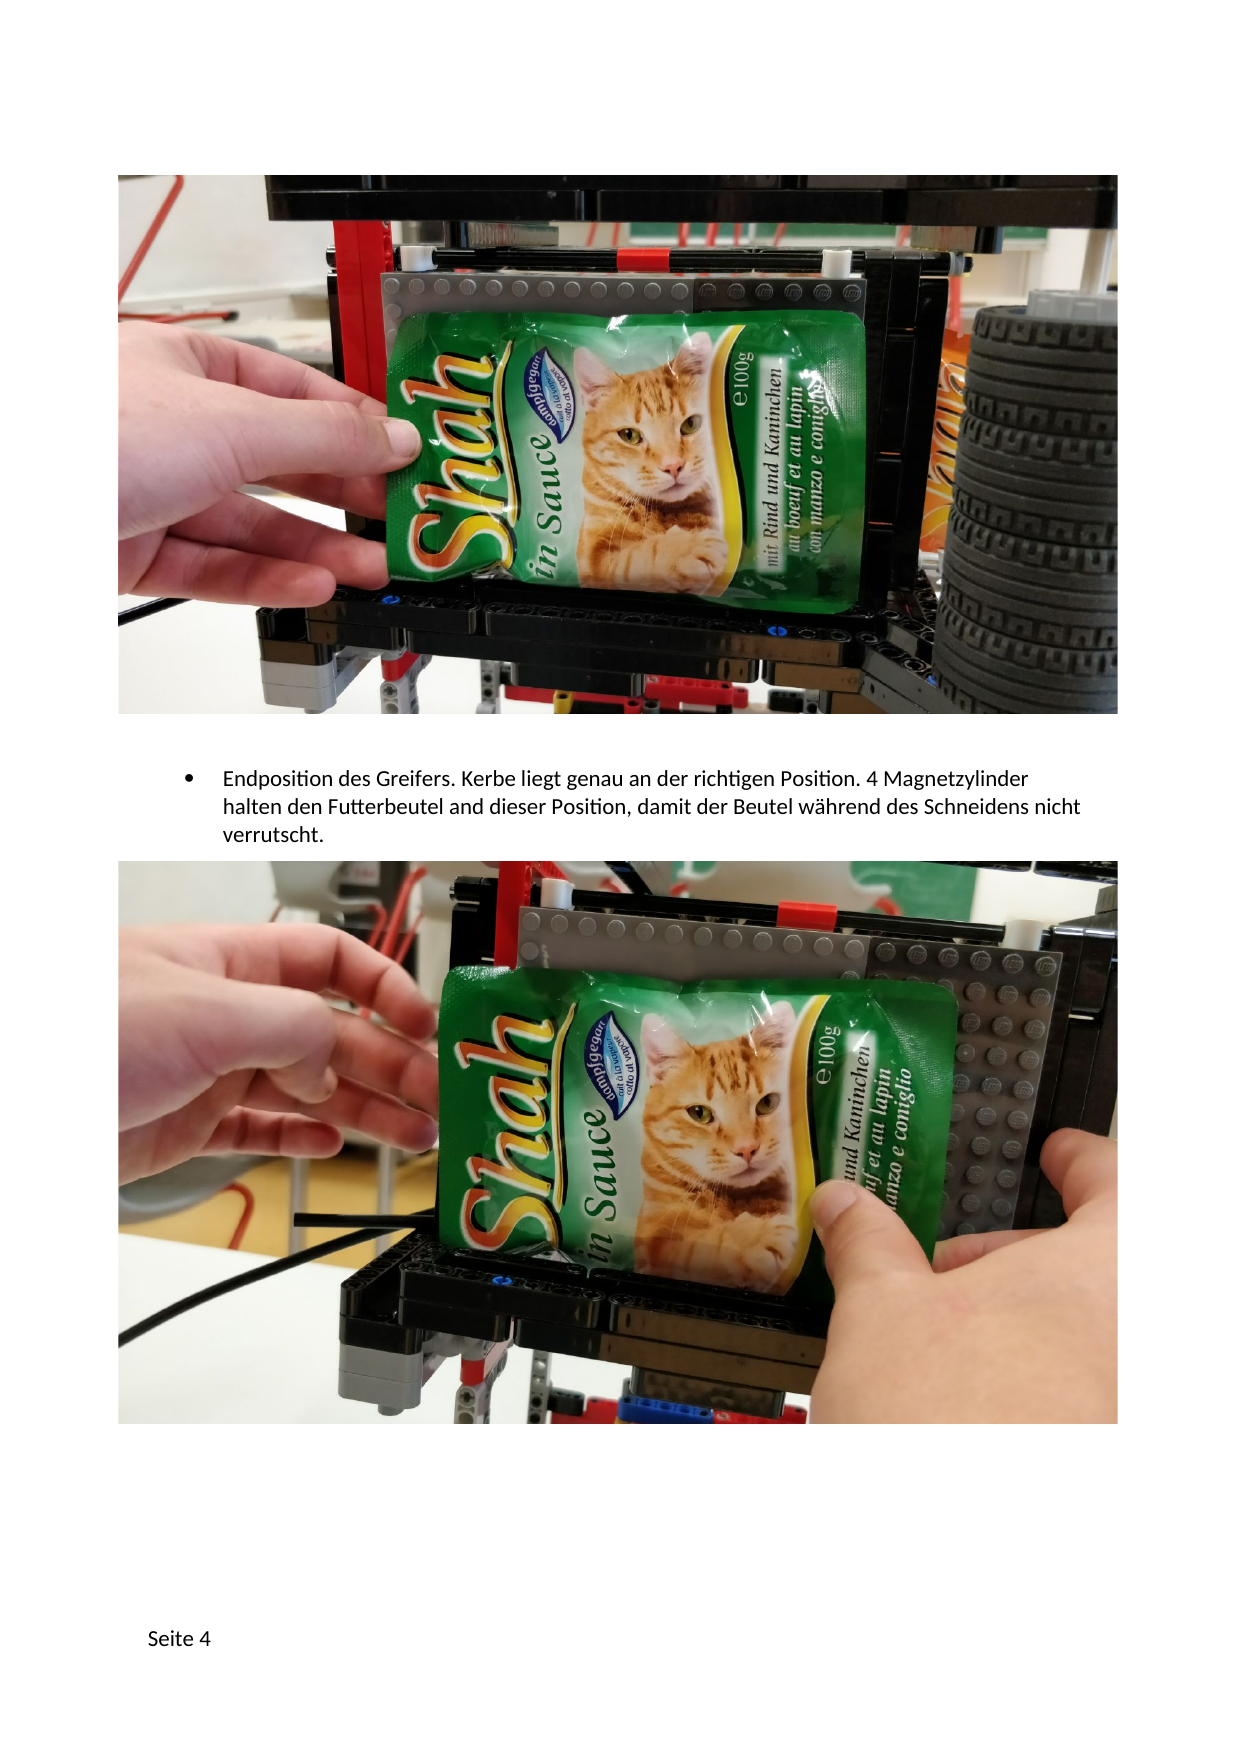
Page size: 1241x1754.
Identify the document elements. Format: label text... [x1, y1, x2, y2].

picture [118, 175, 1119, 713]
picture [118, 861, 1119, 1425]
list Endposition des Greifers. Kerbe liegt genau an der richtigen Position. 4 Magnetzylinder halten den Futterbeutel and dieser Position, damit der Beutel während des Schneidens nicht verrutscht. [185, 764, 1093, 848]
